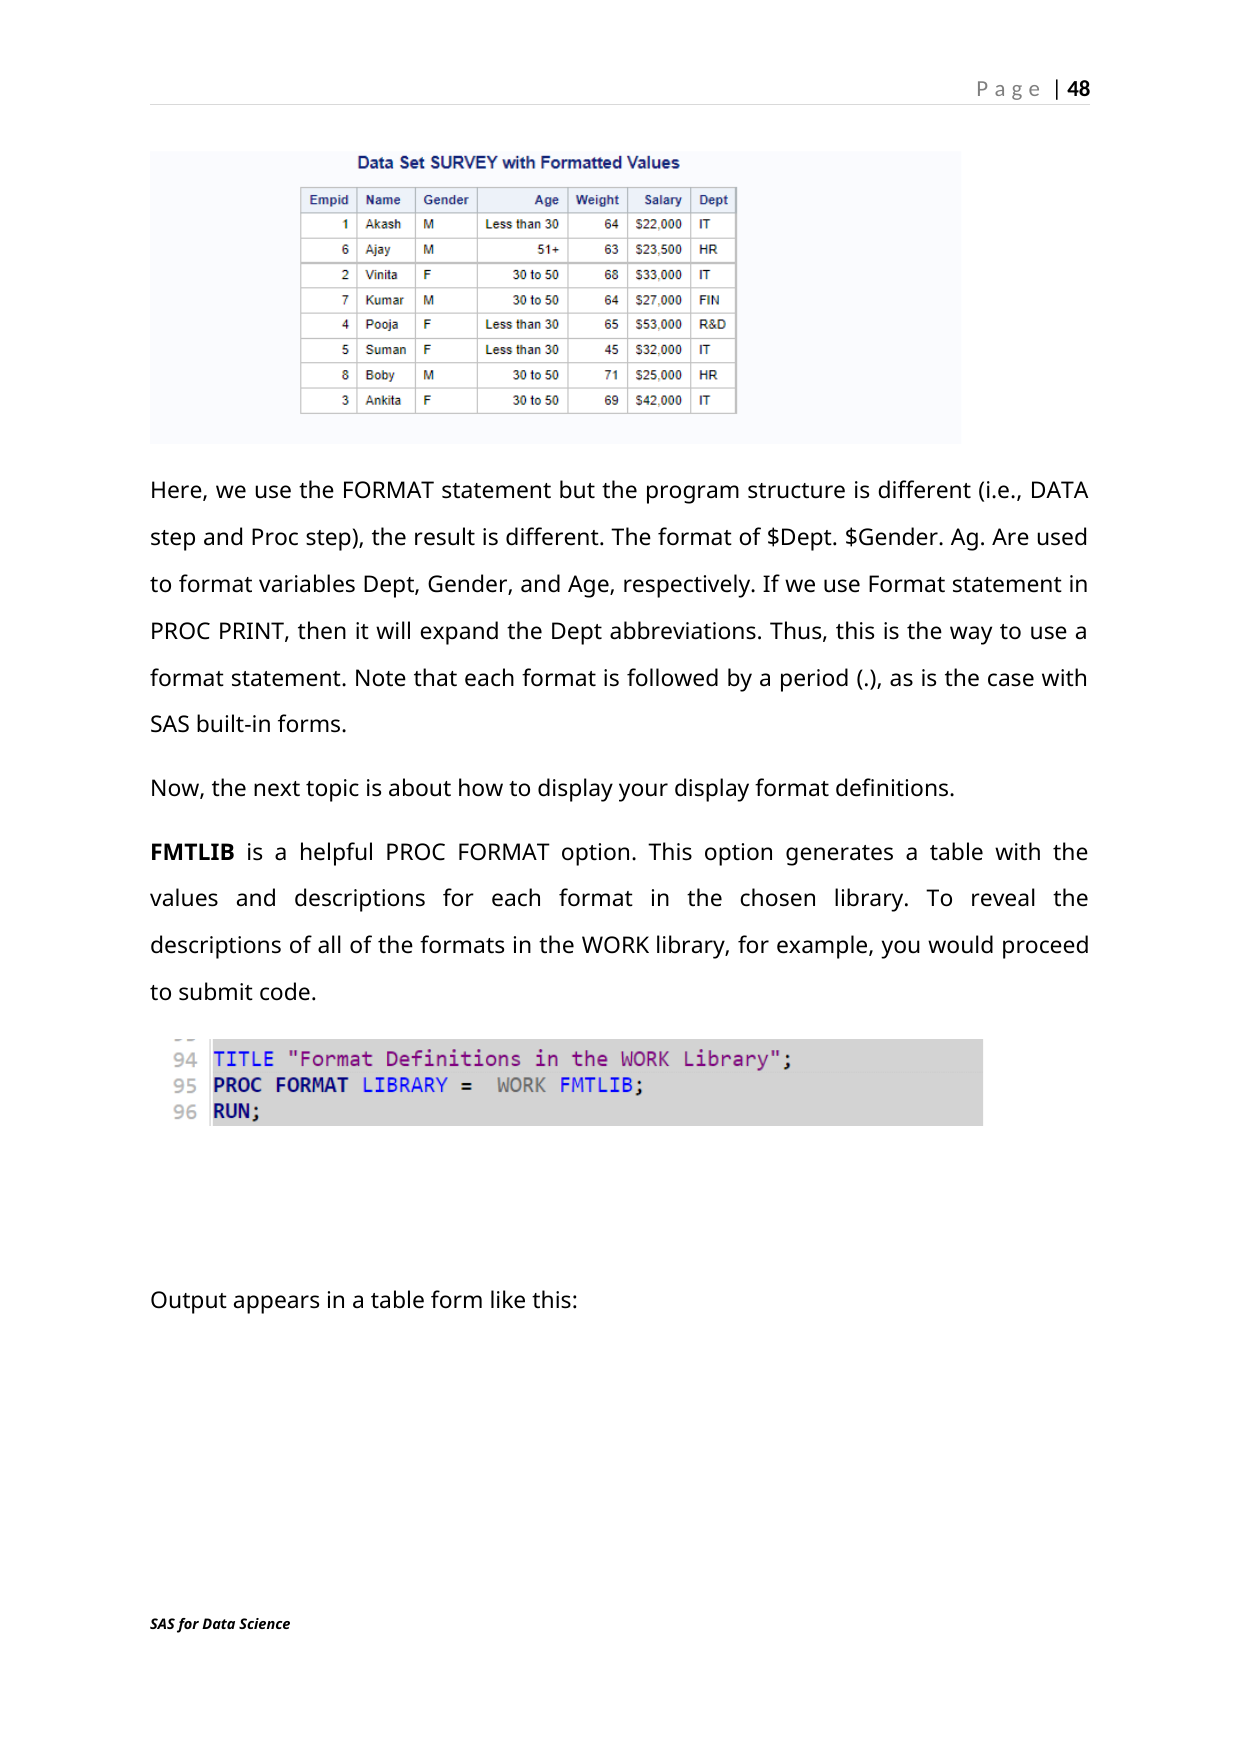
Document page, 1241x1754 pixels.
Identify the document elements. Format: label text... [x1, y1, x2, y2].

text Now, the next topic is about how to display your display format definitions. [150, 772, 1090, 803]
picture [150, 150, 962, 444]
text FMTLIB is a helpful PROC FORMAT option. This option generates a table with the values and descriptions for each format in the chosen library. To reveal the descriptions of all of the formats in the WORK library, for example, you would proceed to submit code. [150, 835, 1090, 1007]
text Here, we use the FORMAT statement but the program structure is different (i.e., DATA step and Proc step), the result is different. The format of $Dept. $Gender. Ag. Are used to format variables Dept, Gender, and Age, respectively. If we use Format statement in PROC PRINT, then it will expand the Dept abbreviations. Thus, this is the way to use a format statement. Note that each format is followed by a period (.), as is the case with SAS built-in forms. [150, 474, 1090, 739]
picture [150, 1039, 984, 1126]
text Output appears in a table form like this: [150, 1284, 1090, 1315]
